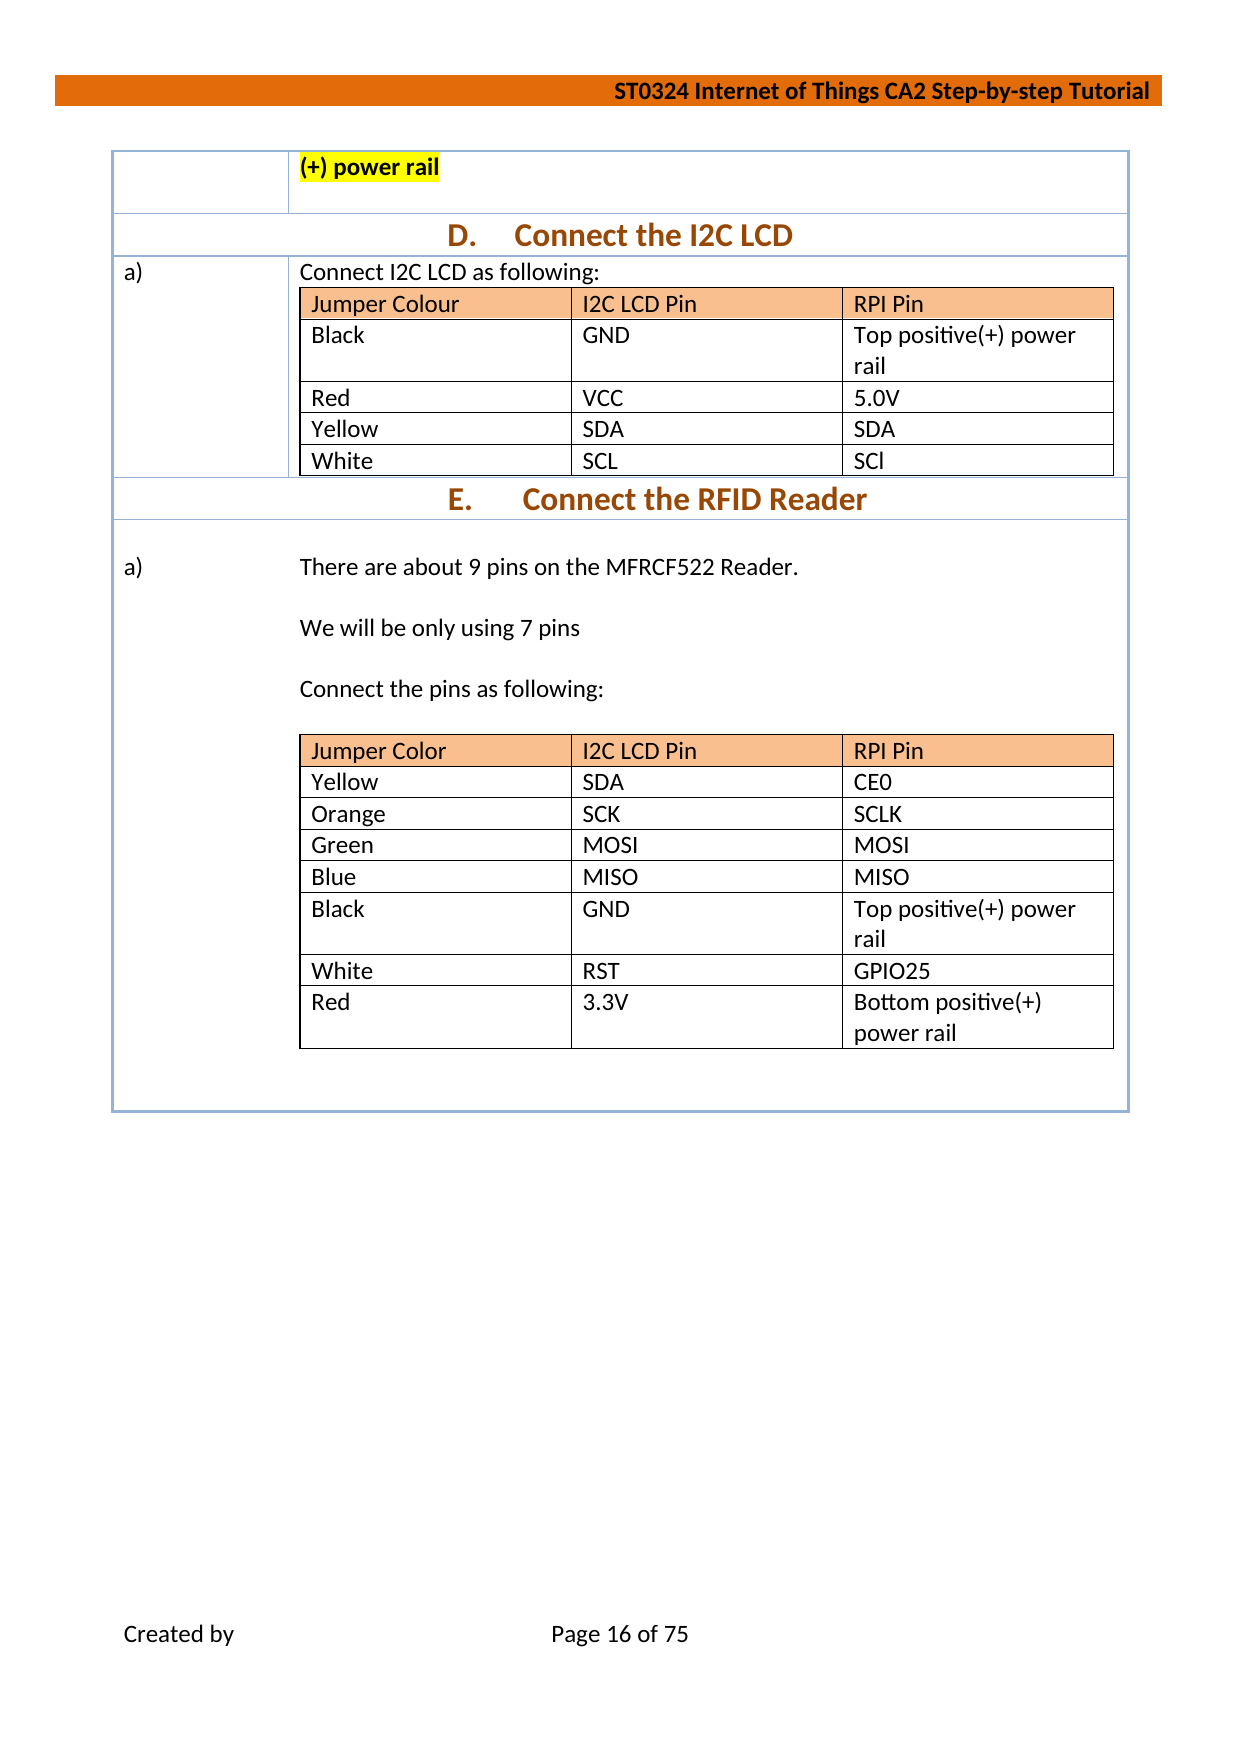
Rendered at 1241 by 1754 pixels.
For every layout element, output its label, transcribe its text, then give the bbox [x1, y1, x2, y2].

table_cell Connect I2C LCD as following: [289, 257, 1127, 476]
table_cell d) [114, 152, 288, 213]
table_cell There are about 9 pins on the MFRCF522 Reader. We will be only using 7 pins Connect the pins as following: [288, 520, 1127, 1109]
table_cell D. Connect the I2C LCD [114, 214, 1127, 255]
table_cell a) [114, 520, 288, 1109]
table_cell a) [114, 257, 288, 476]
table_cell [289, 152, 1127, 213]
table_cell Connect the RFID Reader [114, 478, 1127, 519]
